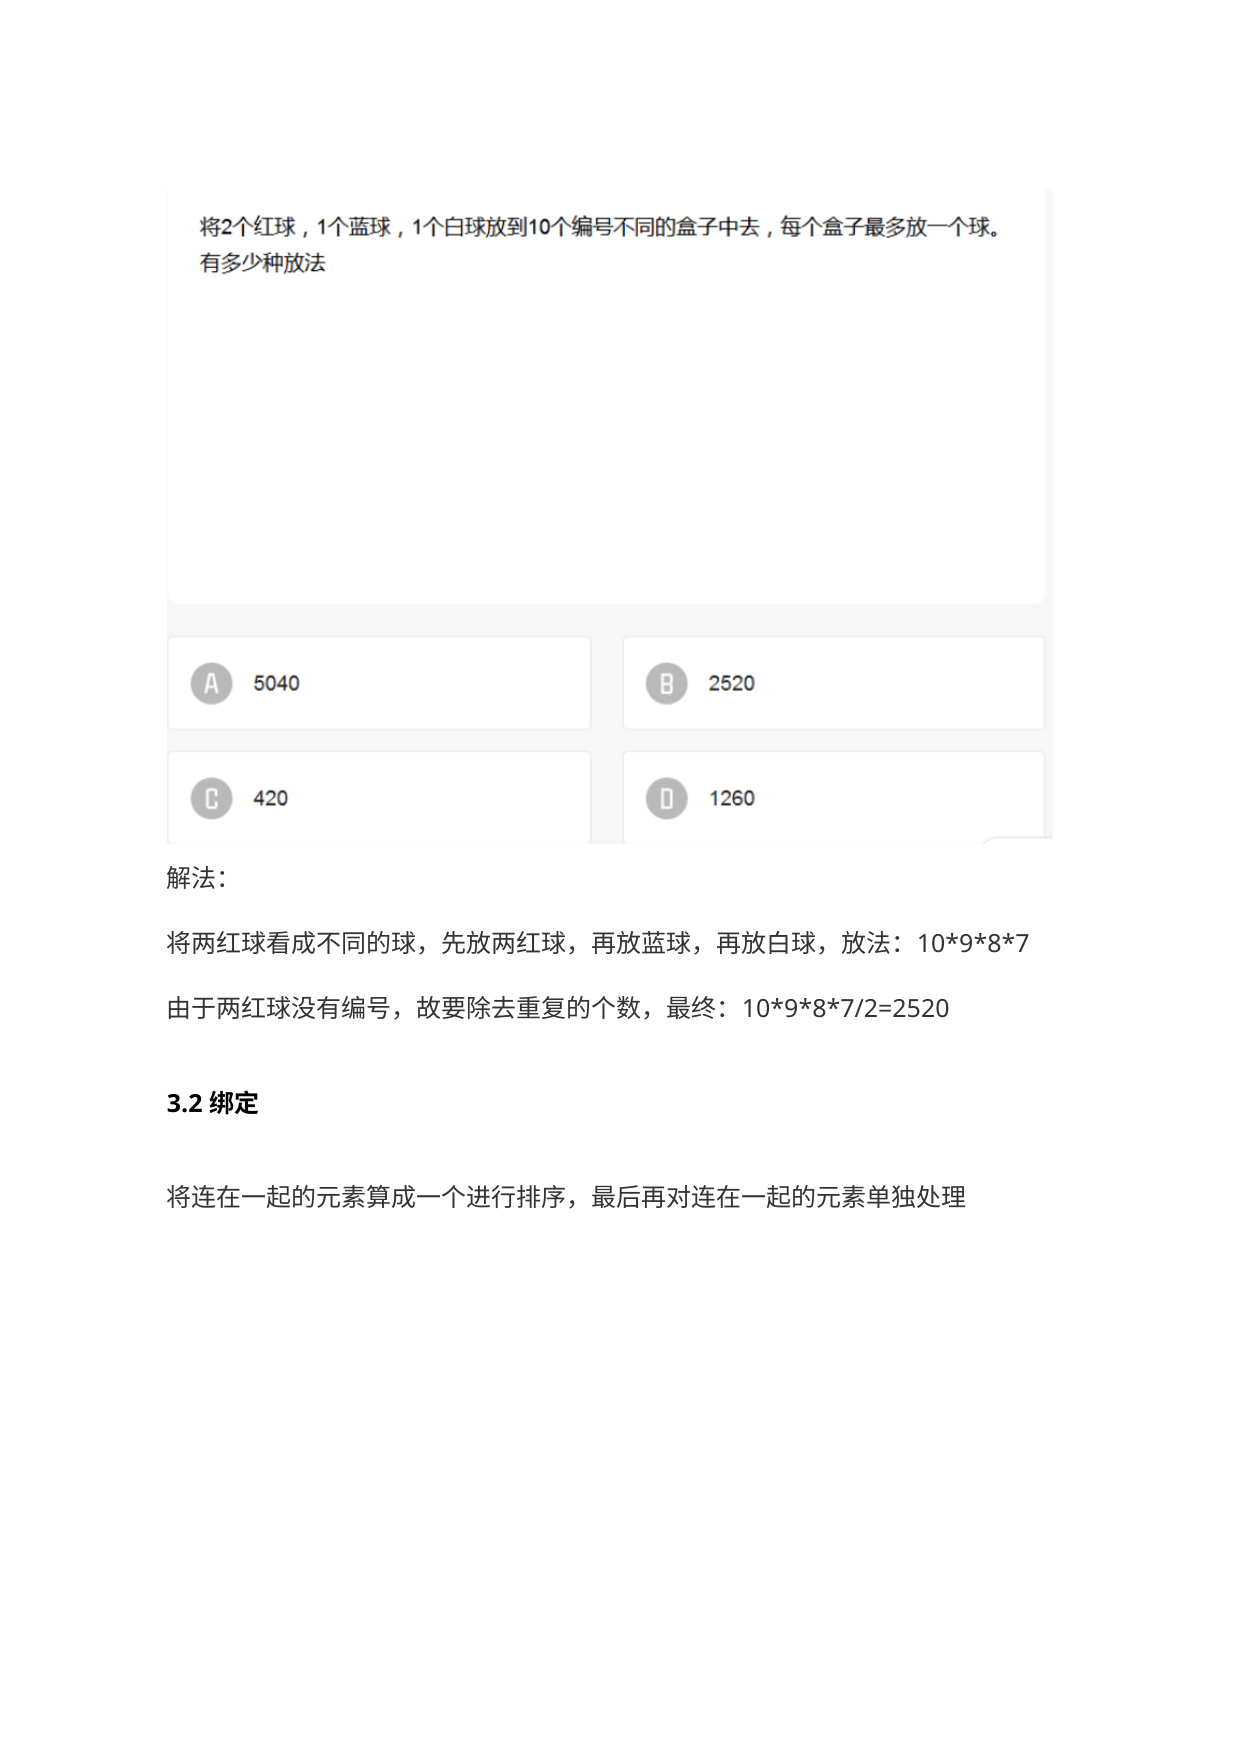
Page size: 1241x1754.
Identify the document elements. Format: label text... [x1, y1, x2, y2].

subtitle 3.2 绑定 [167, 1069, 1053, 1134]
picture [166, 162, 1053, 844]
text 将连在一起的元素算成一个进行排序，最后再对连在一起的元素单独处理 [167, 1163, 1053, 1228]
text 由于两红球没有编号，故要除去重复的个数，最终：10*9*8*7/2=2520 [167, 974, 1053, 1039]
text 将两红球看成不同的球，先放两红球，再放蓝球，再放白球，放法：10*9*8*7 [167, 909, 1053, 974]
text 解法： [167, 844, 1053, 909]
